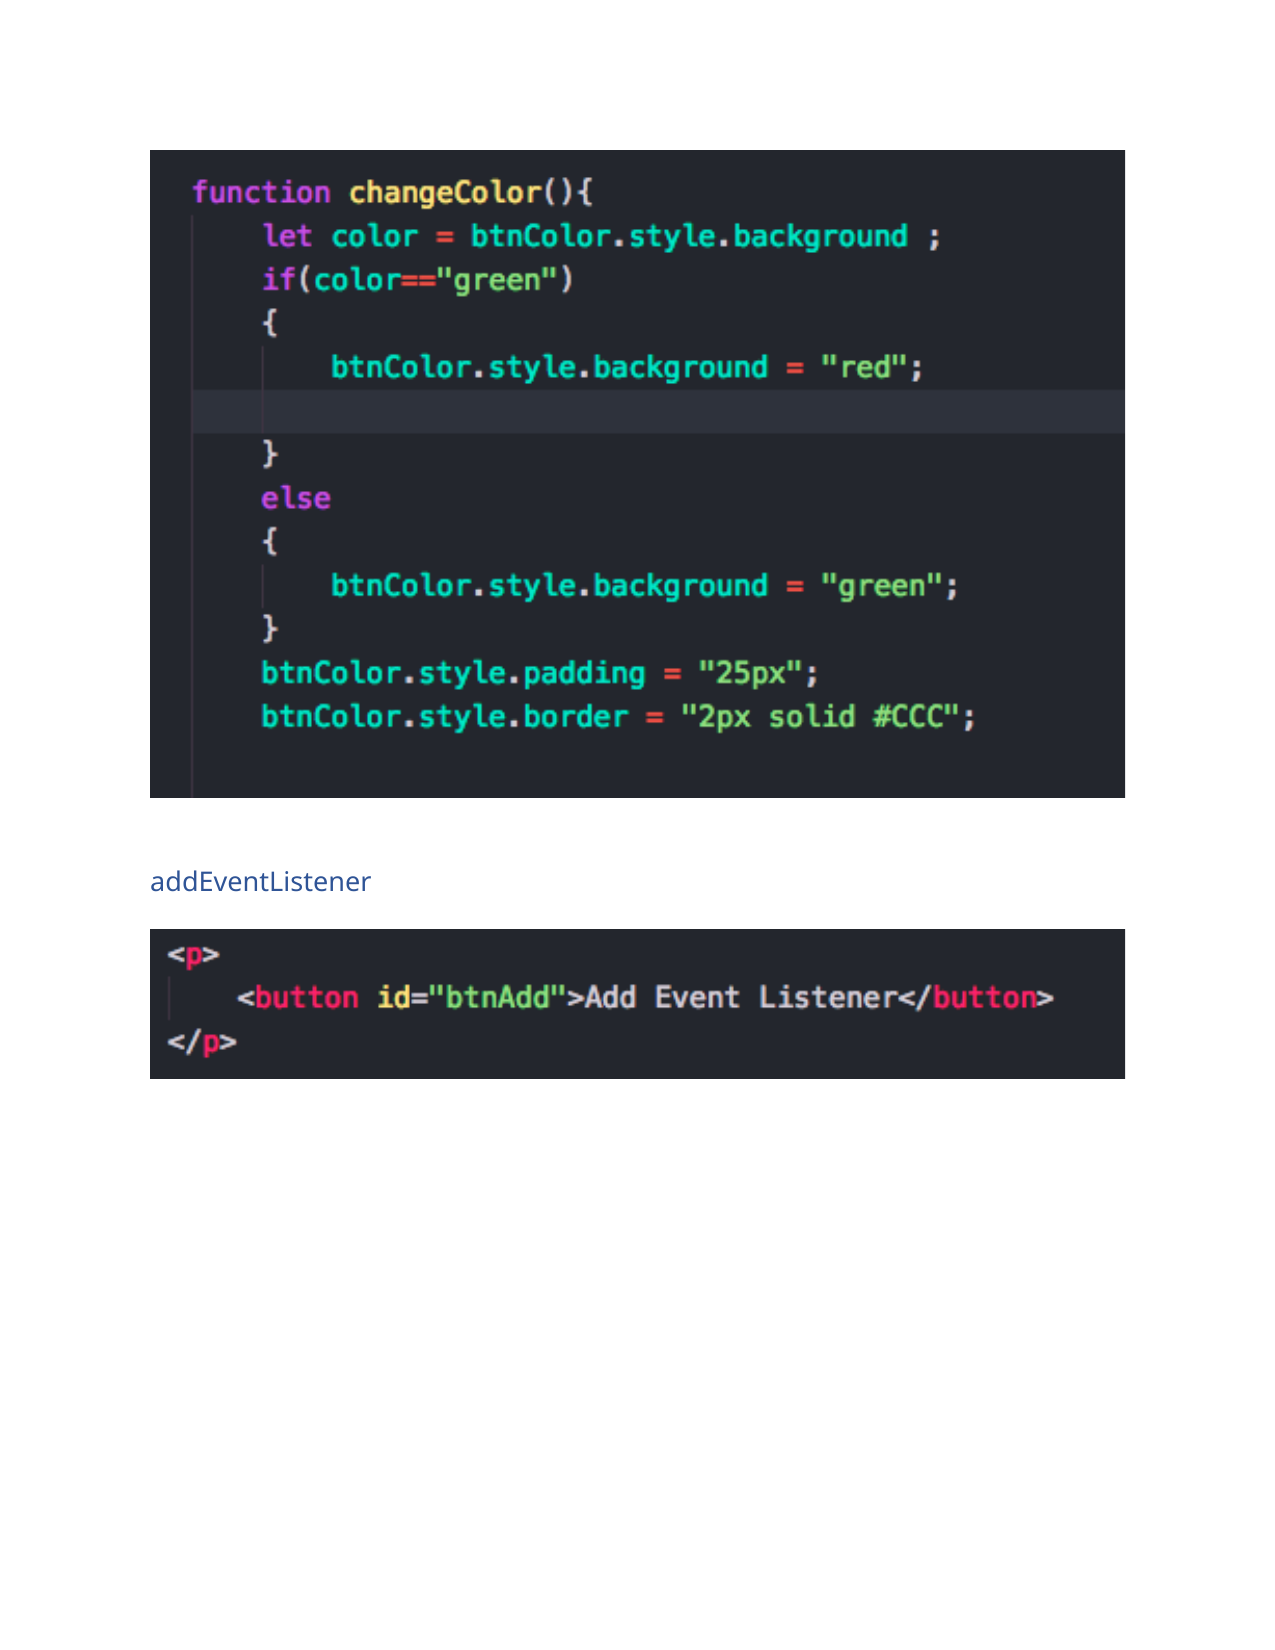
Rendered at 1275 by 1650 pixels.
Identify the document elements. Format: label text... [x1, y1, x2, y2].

picture [150, 150, 1125, 798]
picture [150, 929, 1125, 1079]
subtitle addEventListener [150, 862, 1125, 899]
